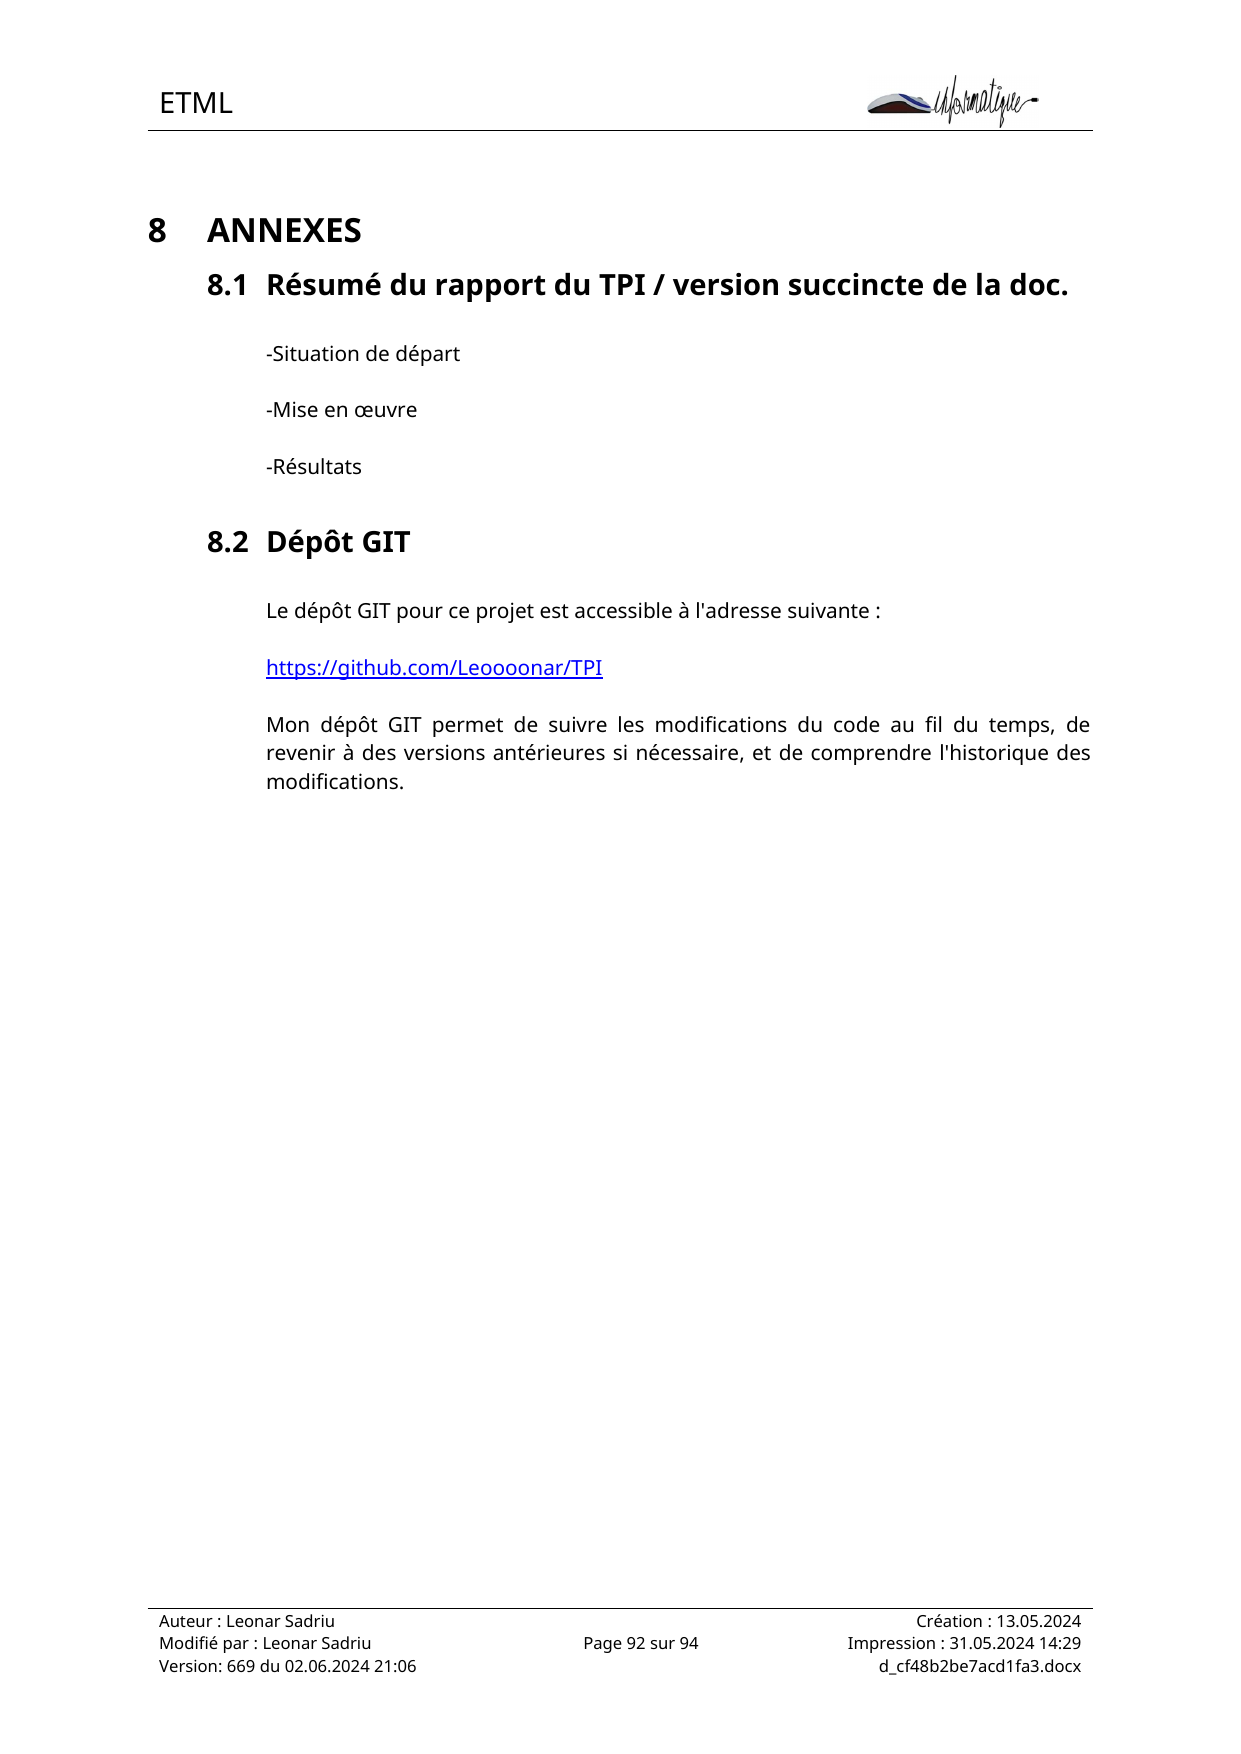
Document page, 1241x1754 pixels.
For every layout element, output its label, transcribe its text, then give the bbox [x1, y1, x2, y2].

picture [867, 75, 1039, 128]
text https://github.com/Leoooonar/TPI [266, 653, 1092, 681]
text -Mise en œuvre [266, 396, 1092, 424]
text Le dépôt GIT pour ce projet est accessible à l'adresse suivante : [266, 596, 1092, 624]
text -Situation de départ [266, 339, 1092, 367]
subtitle Résumé du rapport du TPI / version succincte de la doc. [207, 264, 1092, 304]
text Mon dépôt GIT permet de suivre les modifications du code au fil du temps, de revenir à des versions antérieures si nécessaire, et de comprendre l'historique des modifications. [266, 710, 1092, 795]
subtitle Annexes [148, 206, 1092, 252]
subtitle Dépôt GIT [207, 522, 1092, 561]
text -Résultats [266, 452, 1092, 481]
